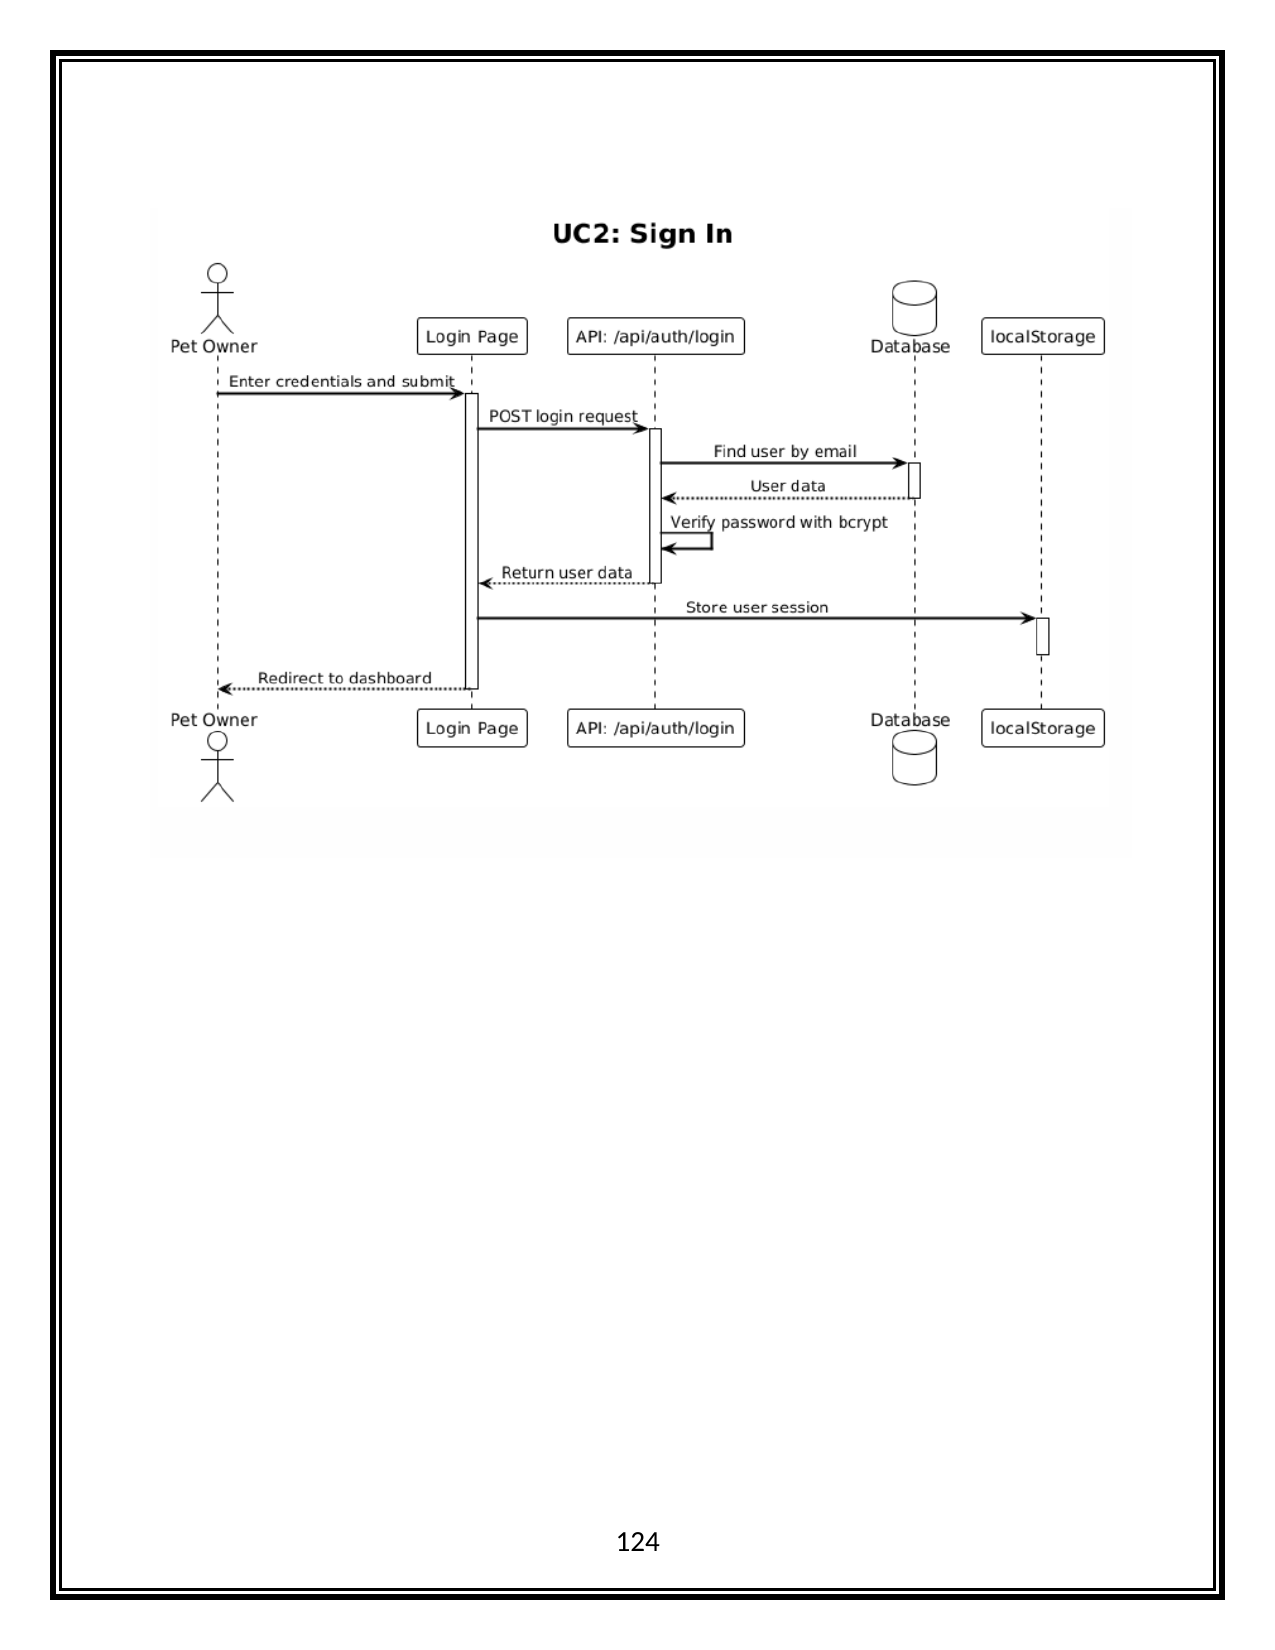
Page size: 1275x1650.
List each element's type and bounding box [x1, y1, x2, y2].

picture [150, 208, 1132, 858]
